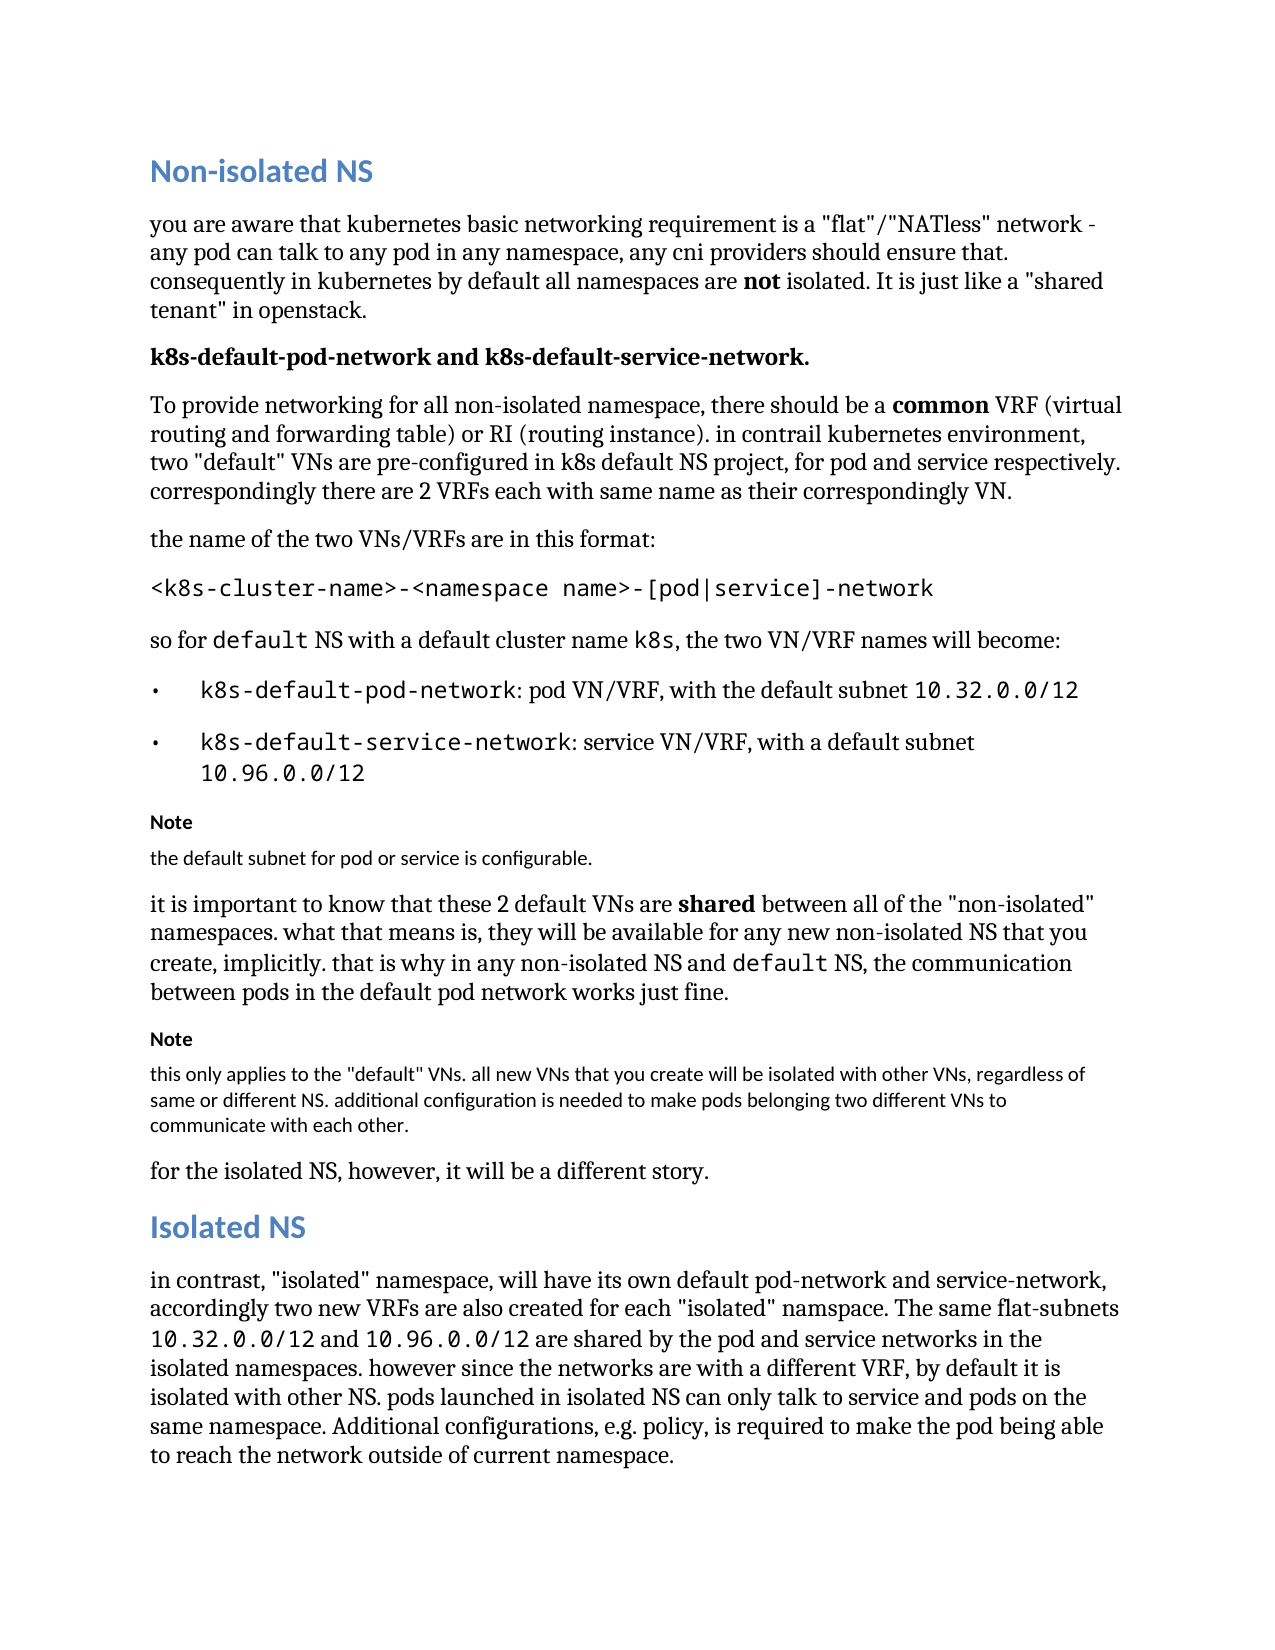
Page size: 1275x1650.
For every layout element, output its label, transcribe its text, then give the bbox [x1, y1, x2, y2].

text k8s-default-pod-network and k8s-default-service-network. [150, 343, 1125, 372]
subtitle Isolated NS [150, 1206, 1125, 1247]
text for the isolated NS, however, it will be a different story. [150, 1157, 1125, 1185]
text the name of the two VNs/VRFs are in this format: [150, 524, 1125, 553]
text Note [150, 809, 1125, 835]
text Note [150, 1026, 1125, 1051]
text <k8s-cluster-name>-<namespace name>-[pod|service]-network [150, 572, 1125, 603]
text so for default NS with a default cluster name k8s, the two VN/VRF names will become: [150, 624, 1125, 655]
text the default subnet for pod or service is configurable. [150, 845, 1125, 871]
list k8s-default-pod-network: pod VN/VRF, with the default subnet 10.32.0.0/12 [150, 674, 1125, 705]
text it is important to know that these 2 default VNs are shared between all of the "non-isolated" namespaces. what that means is, they will be available for any new non-isolated NS that you create, implicitly. that is why in any non-isolated NS and default NS, the communication between pods in the default pod network works just fine. [150, 889, 1125, 1007]
list k8s-default-service-network: service VN/VRF, with a default subnet 10.96.0.0/12 [150, 726, 1125, 789]
text in contrast, "isolated" namespace, will have its own default pod-network and service-network, accordingly two new VRFs are also created for each "isolated" namspace. The same flat-subnets 10.32.0.0/12 and 10.96.0.0/12 are shared by the pod and service networks in the isolated namespaces. however since the networks are with a different VRF, by default it is isolated with other NS. pods launched in isolated NS can only talk to service and pods on the same namespace. Additional configurations, e.g. policy, is required to make the pod being able to reach the network outside of current namespace. [150, 1266, 1125, 1469]
text you are aware that kubernetes basic networking requirement is a "flat"/"NATless" network - any pod can talk to any pod in any namespace, any cni providers should ensure that. consequently in kubernetes by default all namespaces are not isolated. It is just like a "shared tenant" in openstack. [150, 209, 1125, 324]
text this only applies to the "default" VNs. all new VNs that you create will be isolated with other VNs, regardless of same or different NS. additional configuration is needed to make pods belonging two different VNs to communicate with each other. [150, 1062, 1125, 1138]
subtitle Non-isolated NS [150, 150, 1125, 191]
text To provide networking for all non-isolated namespace, there should be a common VRF (virtual routing and forwarding table) or RI (routing instance). in contrail kubernetes environment, two "default" VNs are pre-configured in k8s default NS project, for pod and service respectively. correspondingly there are 2 VRFs each with same name as their correspondingly VN. [150, 391, 1125, 506]
